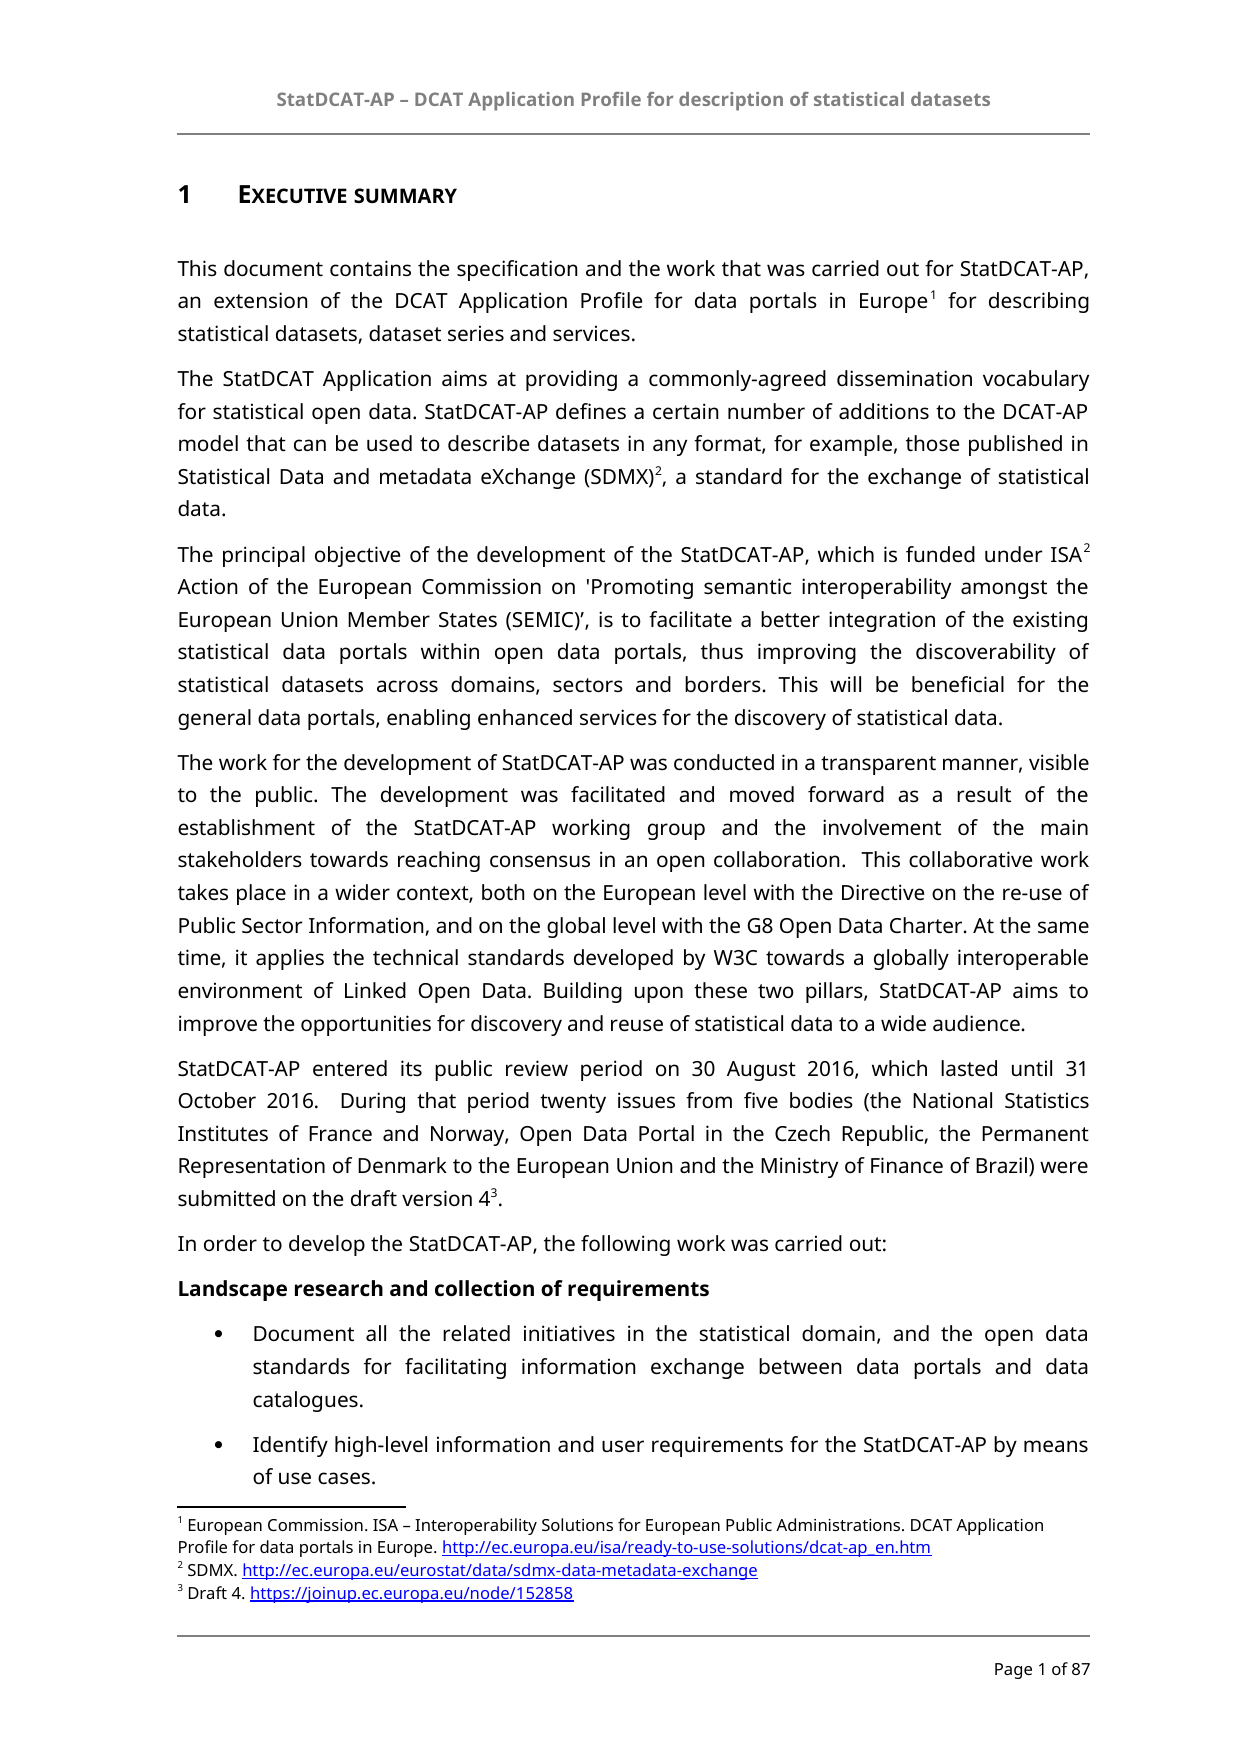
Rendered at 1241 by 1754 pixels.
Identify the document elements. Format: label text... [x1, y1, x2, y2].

text Landscape research and collection of requirements [177, 1274, 1090, 1303]
list Identify high-level information and user requirements for the StatDCAT-AP by means of use cases. [215, 1430, 1090, 1491]
subtitle Executive summary [177, 177, 1090, 211]
text The StatDCAT Application aims at providing a commonly-agreed dissemination vocabulary for statistical open data. StatDCAT-AP defines a certain number of additions to the DCAT-AP model that can be used to describe datasets in any format, for example, those published in Statistical Data and metadata eXchange (SDMX), a standard for the exchange of statistical data. [177, 364, 1090, 523]
list Document all the related initiatives in the statistical domain, and the open data standards for facilitating information exchange between data portals and data catalogues. [215, 1319, 1090, 1413]
text This document contains the specification and the work that was carried out for StatDCAT-AP, an extension of the DCAT Application Profile for data portals in Europe for describing statistical datasets, dataset series and services. [177, 254, 1090, 347]
text The principal objective of the development of the StatDCAT-AP, which is funded under ISA2 Action of the European Commission on 'Promoting semantic interoperability amongst the European Union Member States (SEMIC)’, is to facilitate a better integration of the existing statistical data portals within open data portals, thus improving the discoverability of statistical datasets across domains, sectors and borders. This will be beneficial for the general data portals, enabling enhanced services for the discovery of statistical data. [177, 540, 1090, 731]
text StatDCAT-AP entered its public review period on 30 August 2016, which lasted until 31 October 2016. During that period twenty issues from five bodies (the National Statistics Institutes of France and Norway, Open Data Portal in the Czech Republic, the Permanent Representation of Denmark to the European Union and the Ministry of Finance of Brazil) were submitted on the draft version 4. [177, 1054, 1090, 1213]
text The work for the development of StatDCAT-AP was conducted in a transparent manner, visible to the public. The development was facilitated and moved forward as a result of the establishment of the StatDCAT-AP working group and the involvement of the main stakeholders towards reaching consensus in an open collaboration. This collaborative work takes place in a wider context, both on the European level with the Directive on the re-use of Public Sector Information, and on the global level with the G8 Open Data Charter. At the same time, it applies the technical standards developed by W3C towards a globally interoperable environment of Linked Open Data. Building upon these two pillars, StatDCAT-AP aims to improve the opportunities for discovery and reuse of statistical data to a wide audience. [177, 748, 1090, 1037]
text In order to develop the StatDCAT-AP, the following work was carried out: [177, 1229, 1090, 1258]
